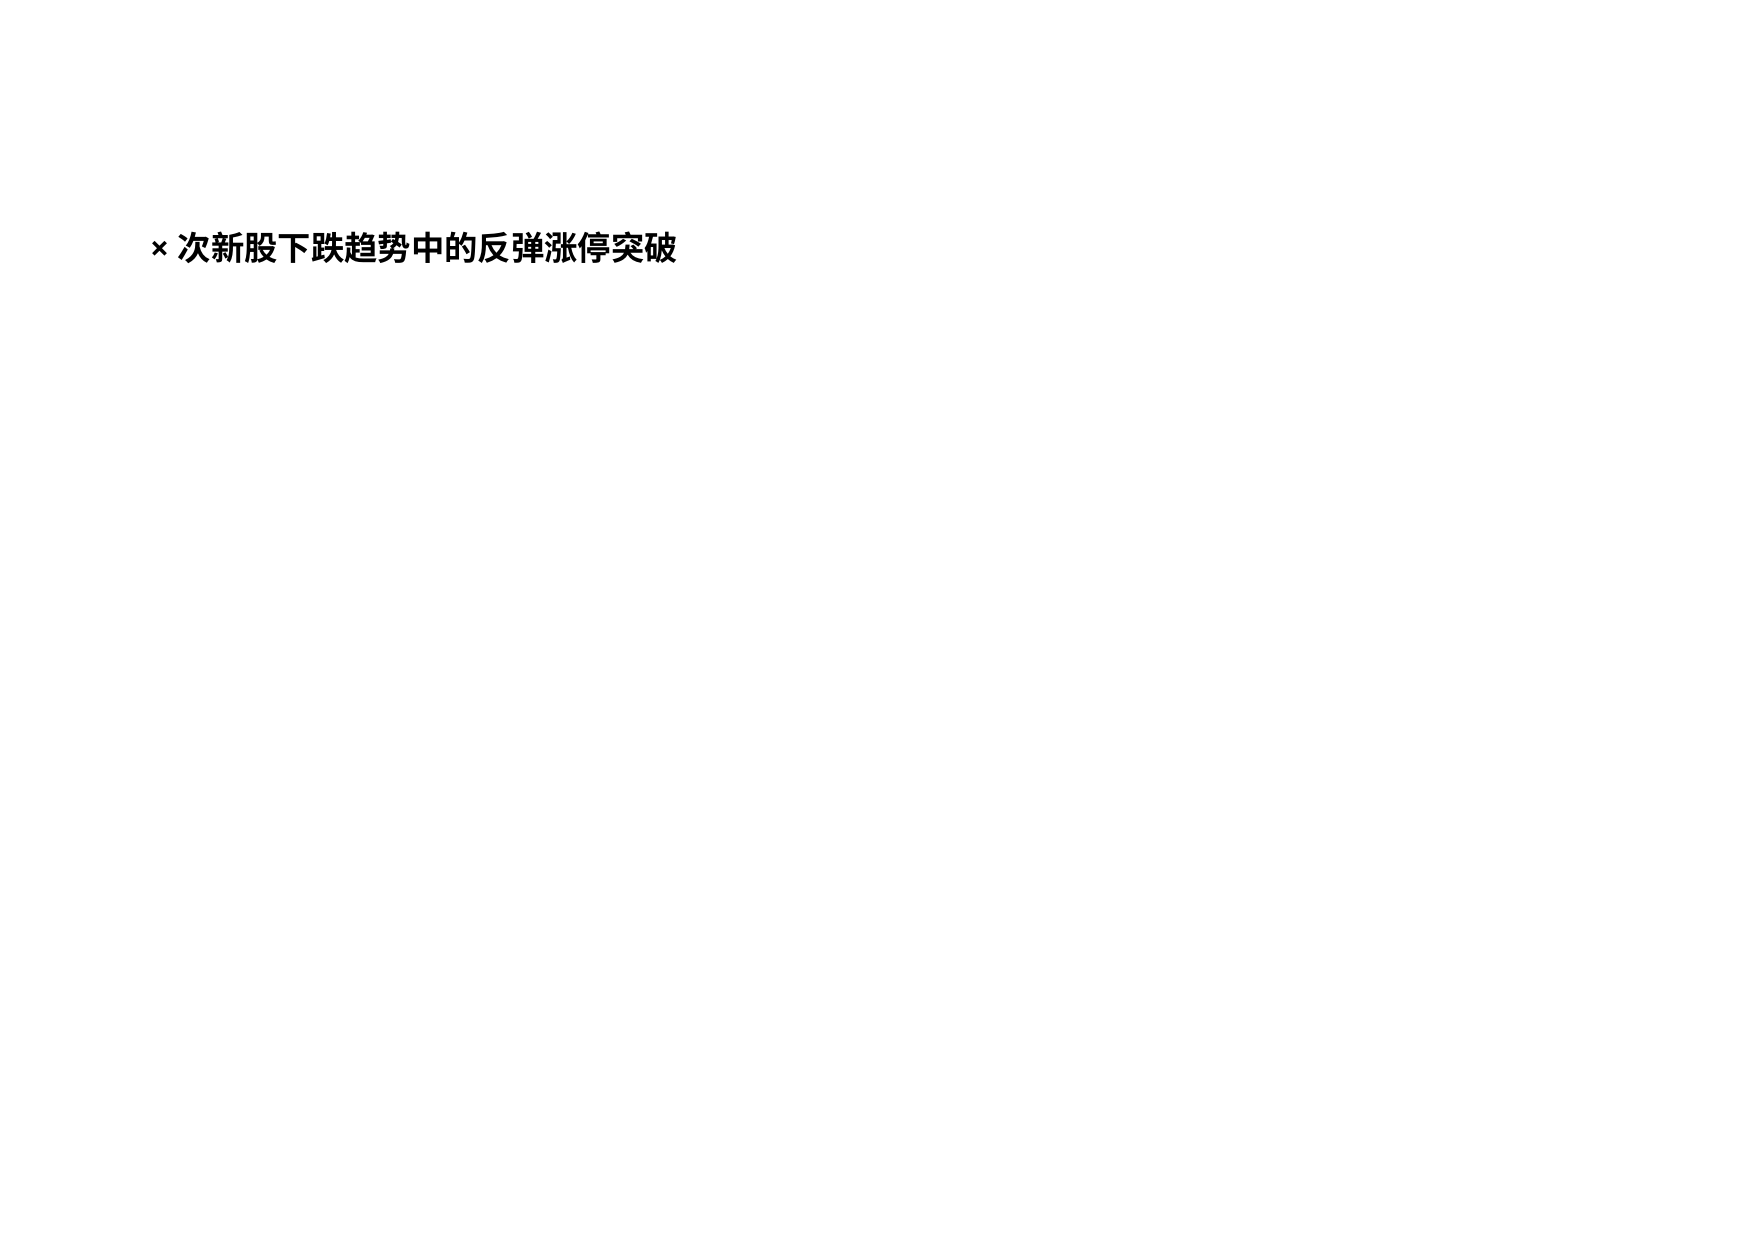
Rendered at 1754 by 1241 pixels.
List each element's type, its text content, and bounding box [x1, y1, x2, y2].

subtitle × 次新股下跌趋势中的反弹涨停突破 [150, 201, 1604, 289]
